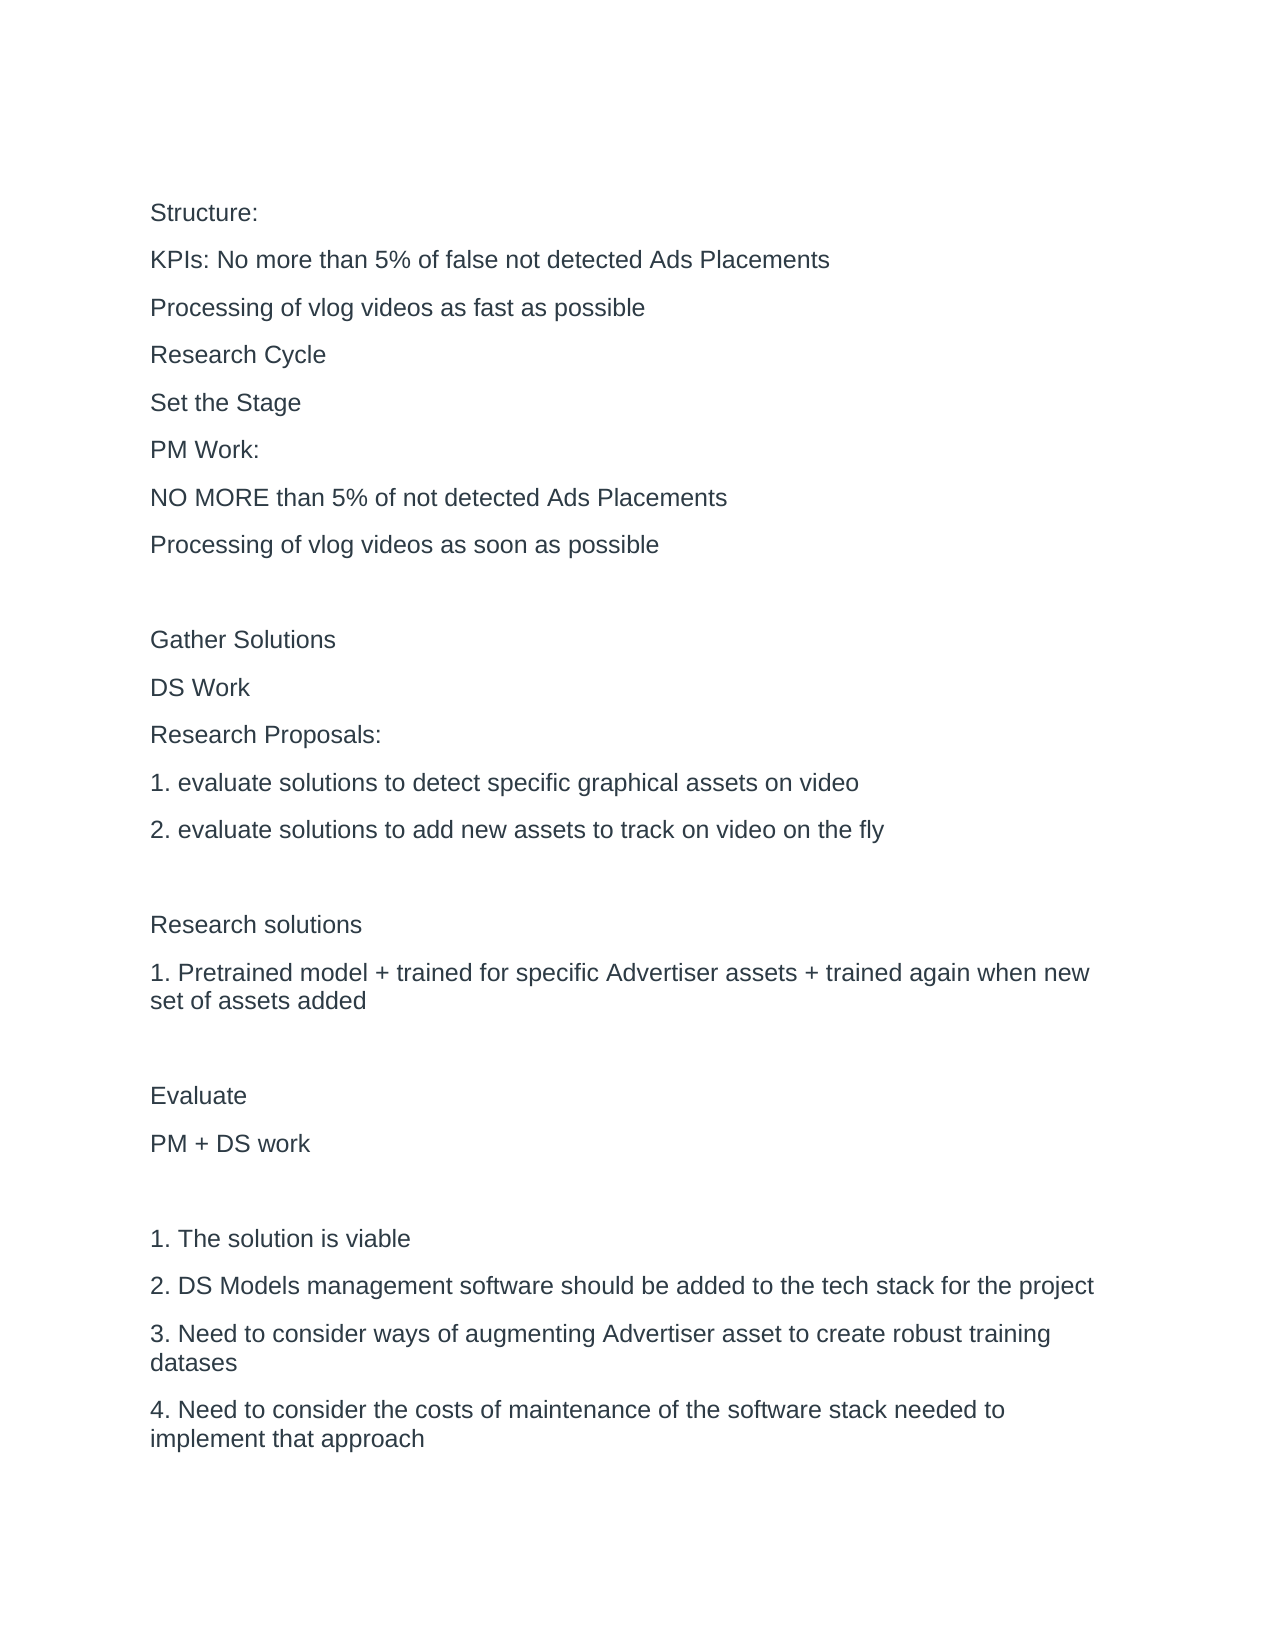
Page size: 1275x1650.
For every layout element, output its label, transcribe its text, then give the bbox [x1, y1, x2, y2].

text Processing of vlog videos as fast as possible [150, 292, 1125, 321]
text Evaluate [150, 1081, 1125, 1110]
text Research Cycle [150, 340, 1125, 369]
text 1. Pretrained model + trained for specific Advertiser assets + trained again when new set of assets added [150, 957, 1125, 1015]
text 4. Need to consider the costs of maintenance of the software stack needed to implement that approach [150, 1395, 1125, 1452]
text Structure: [150, 197, 1125, 226]
text Processing of vlog videos as soon as possible [150, 530, 1125, 559]
text PM + DS work [150, 1129, 1125, 1157]
text 1. evaluate solutions to detect specific graphical assets on video [150, 767, 1125, 796]
text 2. evaluate solutions to add new assets to track on video on the fly [150, 815, 1125, 844]
text 3. Need to consider ways of augmenting Advertiser asset to create robust training datases [150, 1319, 1125, 1376]
text DS Work [150, 672, 1125, 701]
text Set the Stage [150, 387, 1125, 416]
text 1. The solution is viable [150, 1224, 1125, 1252]
text Gather Solutions [150, 625, 1125, 654]
text NO MORE than 5% of not detected Ads Placements [150, 482, 1125, 511]
text PM Work: [150, 435, 1125, 464]
text Research solutions [150, 910, 1125, 939]
text KPIs: No more than 5% of false not detected Ads Placements [150, 245, 1125, 274]
text Research Proposals: [150, 720, 1125, 749]
text 2. DS Models management software should be added to the tech stack for the project [150, 1271, 1125, 1300]
